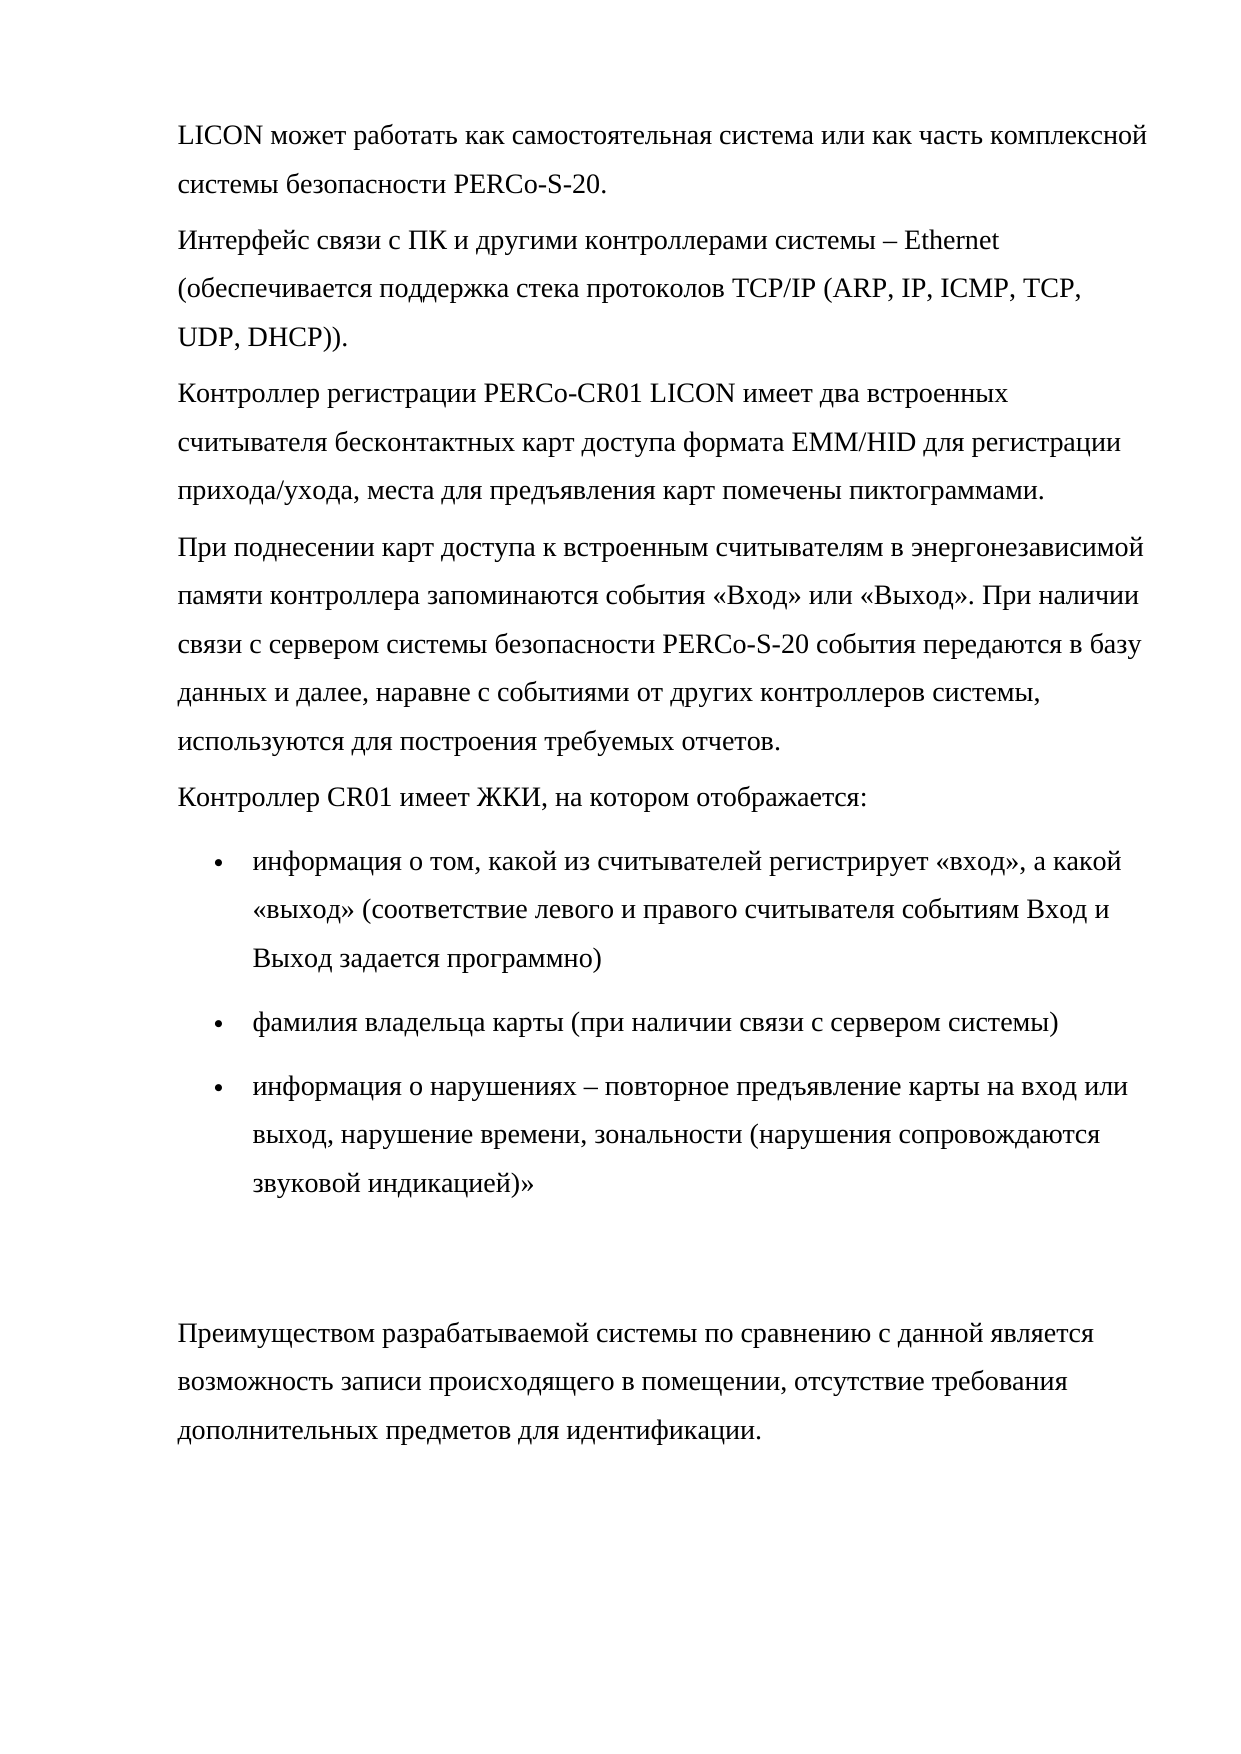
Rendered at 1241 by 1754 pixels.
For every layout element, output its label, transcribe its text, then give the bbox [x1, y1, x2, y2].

text LICON может работать как самостоятельная система или как часть комплексной системы безопасности PERCo-S-20. [177, 118, 1152, 199]
list фамилия владельца карты (при наличии связи с сервером системы) [215, 1005, 1152, 1037]
text При поднесении карт доступа к встроенным считывателям в энергонезависимой памяти контроллера запоминаются события «Вход» или «Выход». При наличии связи с сервером системы безопасности PERCo-S-20 события передаются в базу данных и далее, наравне с событиями от других контроллеров системы, используются для построения требуемых отчетов. [177, 529, 1152, 756]
text Интерфейс связи с ПК и другими контроллерами системы – Ethernet (обеспечивается поддержка стека протоколов TCP/IP (ARP, IP, ICMP, TCP, UDP, DHCP)). [177, 223, 1152, 352]
list информация о нарушениях – повторное предъявление карты на вход или выход, нарушение времени, зональности (нарушения сопровождаются звуковой индикацией)» [215, 1069, 1152, 1198]
text Контроллер CR01 имеет ЖКИ, на котором отображается: [177, 780, 1152, 812]
text Контроллер регистрации PERCo-CR01 LICON имеет два встроенных считывателя бесконтактных карт доступа формата EMM/HID для регистрации прихода/ухода, места для предъявления карт помечены пиктограммами. [177, 376, 1152, 506]
text Преимуществом разрабатываемой системы по сравнению с данной является возможность записи происходящего в помещении, отсутствие требования дополнительных предметов для идентификации. [177, 1316, 1152, 1445]
list информация о том, какой из считывателей регистрирует «вход», а какой «выход» (соответствие левого и правого считывателя событиям Вход и Выход задается программно) [215, 844, 1152, 973]
